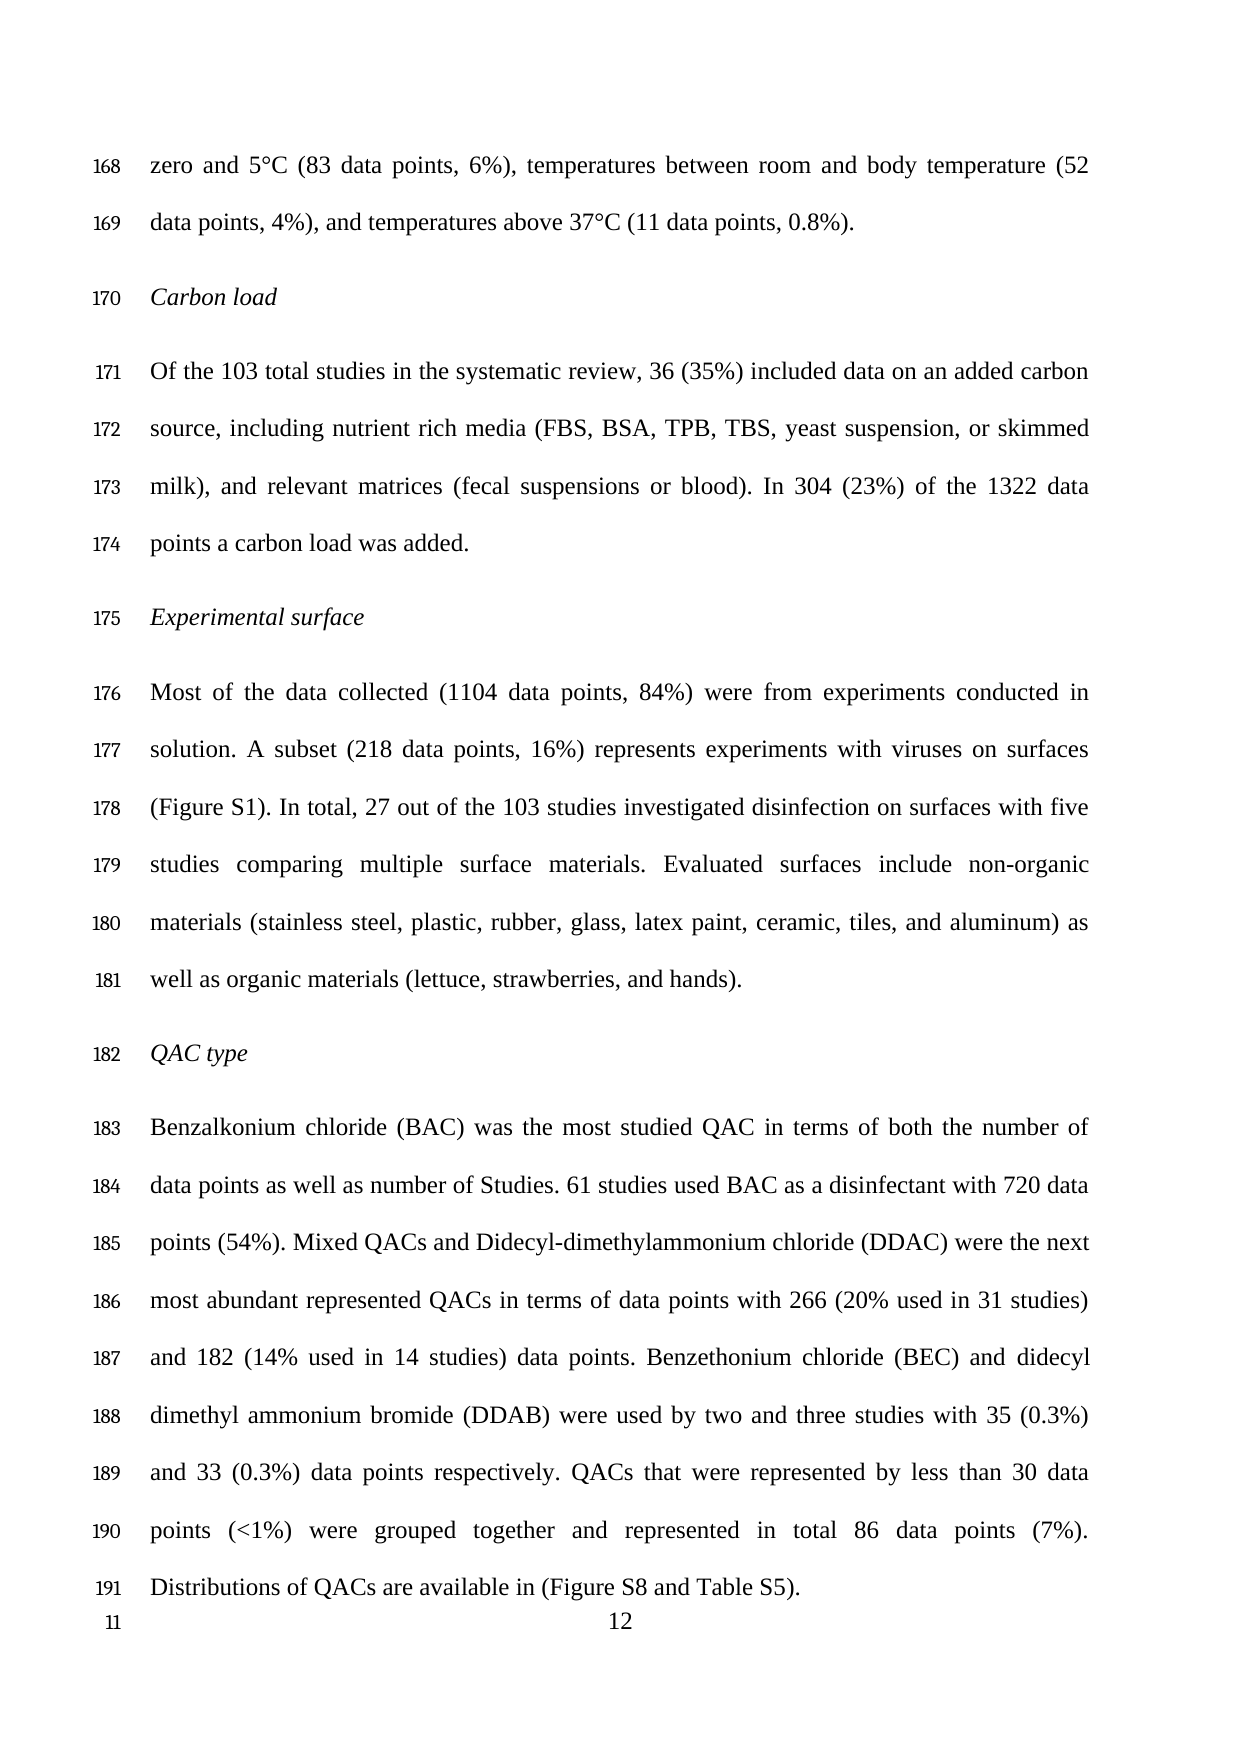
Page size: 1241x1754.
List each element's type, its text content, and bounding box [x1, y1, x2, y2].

text QAC type [150, 1038, 1090, 1067]
text Experimental surface [150, 602, 1090, 631]
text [150, 150, 1090, 236]
text Of the 103 total studies in the systematic review, 36 (35%) included data on an added carbon source, including nutrient rich media (FBS, BSA, TPB, TBS, yeast suspension, or skimmed milk), and relevant matrices (fecal suspensions or blood). In 304 (23%) of the 1322 data points a carbon load was added. [150, 356, 1090, 557]
text Most of the data collected (1104 data points, 84%) were from experiments conducted in solution. A subset (218 data points, 16%) represents experiments with viruses on surfaces (Figure S1). In total, 27 out of the 103 studies investigated disinfection on surfaces with five studies comparing multiple surface materials. Evaluated surfaces include non-organic materials (stainless steel, plastic, rubber, glass, latex paint, ceramic, tiles, and aluminum) as well as organic materials (lettuce, strawberries, and hands). [150, 677, 1090, 993]
text Benzalkonium chloride (BAC) was the most studied QAC in terms of both the number of data points as well as number of Studies. 61 studies used BAC as a disinfectant with 720 data points (54%). Mixed QACs and Didecyl-dimethylammonium chloride (DDAC) were the next most abundant represented QACs in terms of data points with 266 (20% used in 31 studies) and 182 (14% used in 14 studies) data points. Benzethonium chloride (BEC) and didecyl dimethyl ammonium bromide (DDAB) were used by two and three studies with 35 (0.3%) and 33 (0.3%) data points respectively. QACs that were represented by less than 30 data points (<1%) were grouped together and represented in total 86 data points (7%). Distributions of QACs are available in (Figure S8 and Table S5). [150, 1112, 1090, 1601]
text Carbon load [150, 282, 1090, 310]
